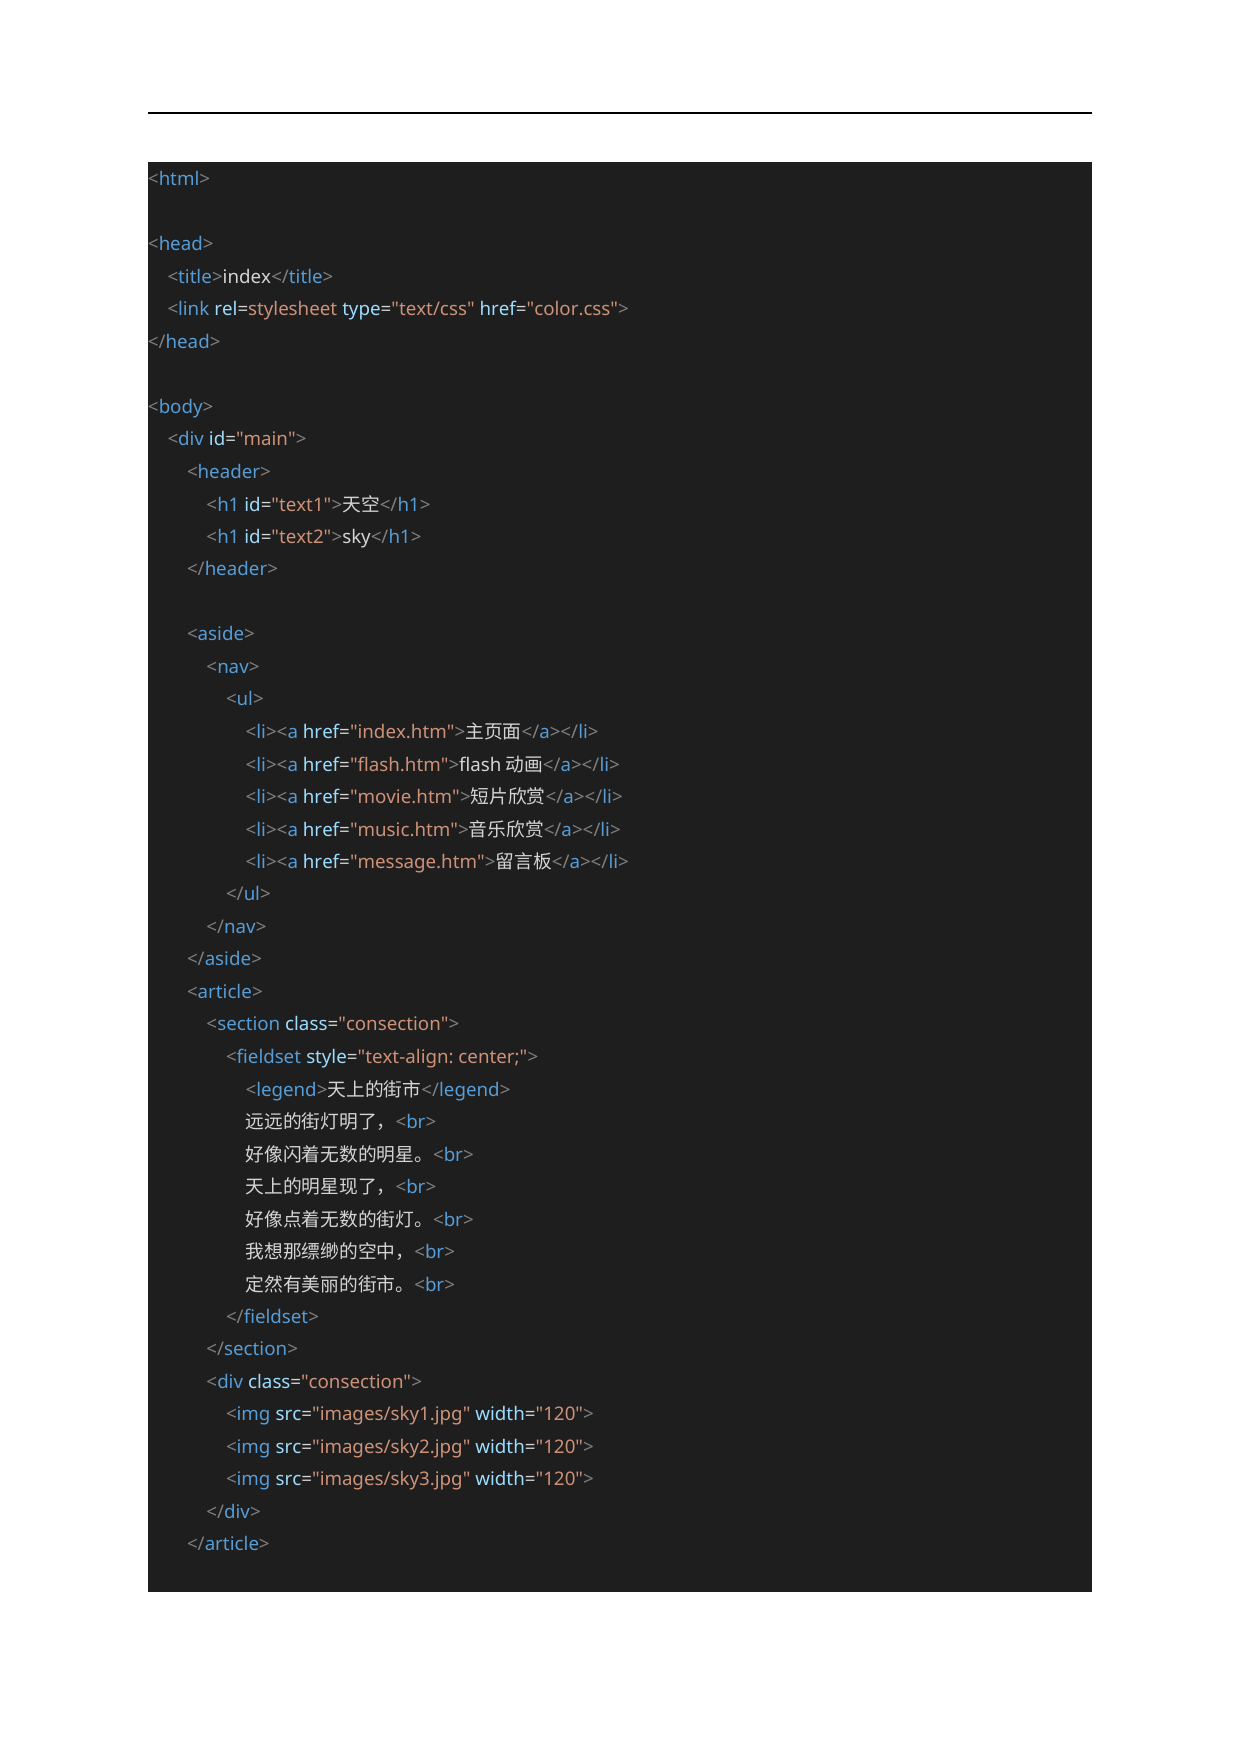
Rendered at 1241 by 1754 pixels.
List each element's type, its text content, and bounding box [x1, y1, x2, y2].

text </article> [148, 1527, 1092, 1559]
text 远远的街灯明了，<br> [148, 1104, 1092, 1137]
text 好像闪着无数的明星。<br> [148, 1137, 1092, 1169]
text <aside> [148, 617, 1092, 649]
text <li><a href="index.htm">主页面</a></li> [148, 714, 1092, 747]
text <div id="main"> [148, 422, 1092, 454]
text </ul> [148, 877, 1092, 909]
text </aside> [148, 942, 1092, 974]
text <ul> [148, 682, 1092, 714]
text <li><a href="movie.htm">短片欣赏</a></li> [148, 779, 1092, 812]
text <header> [148, 454, 1092, 487]
text <img src="images/sky1.jpg" width="120"> [148, 1397, 1092, 1429]
text <head> [148, 227, 1092, 259]
text </header> [148, 552, 1092, 584]
text <legend>天上的街市</legend> [148, 1072, 1092, 1104]
text <h1 id="text1">天空</h1> [148, 487, 1092, 519]
text </section> [148, 1332, 1092, 1364]
text <body> [148, 389, 1092, 422]
text <li><a href="message.htm">留言板</a></li> [148, 844, 1092, 877]
text <fieldset style="text-align: center;"> [148, 1039, 1092, 1072]
text <html> [148, 162, 1092, 194]
text <img src="images/sky2.jpg" width="120"> [148, 1429, 1092, 1462]
text <h1 id="text2">sky</h1> [148, 519, 1092, 552]
text </nav> [148, 909, 1092, 942]
text 天上的明星现了，<br> [148, 1169, 1092, 1202]
text <link rel=stylesheet type="text/css" href="color.css"> [148, 292, 1092, 324]
text <div class="consection"> [148, 1364, 1092, 1397]
text </div> [148, 1494, 1092, 1527]
text <nav> [148, 649, 1092, 682]
text <li><a href="flash.htm">flash动画</a></li> [148, 747, 1092, 779]
text <img src="images/sky3.jpg" width="120"> [148, 1462, 1092, 1494]
text <li><a href="music.htm">音乐欣赏</a></li> [148, 812, 1092, 844]
text 我想那缥缈的空中，<br> [148, 1234, 1092, 1267]
text <section class="consection"> [148, 1007, 1092, 1039]
text <title>index</title> [148, 259, 1092, 292]
text 好像点着无数的街灯。<br> [148, 1202, 1092, 1234]
text <article> [148, 974, 1092, 1007]
text </head> [148, 324, 1092, 357]
text 定然有美丽的街市。<br> [148, 1267, 1092, 1299]
text </fieldset> [148, 1299, 1092, 1332]
